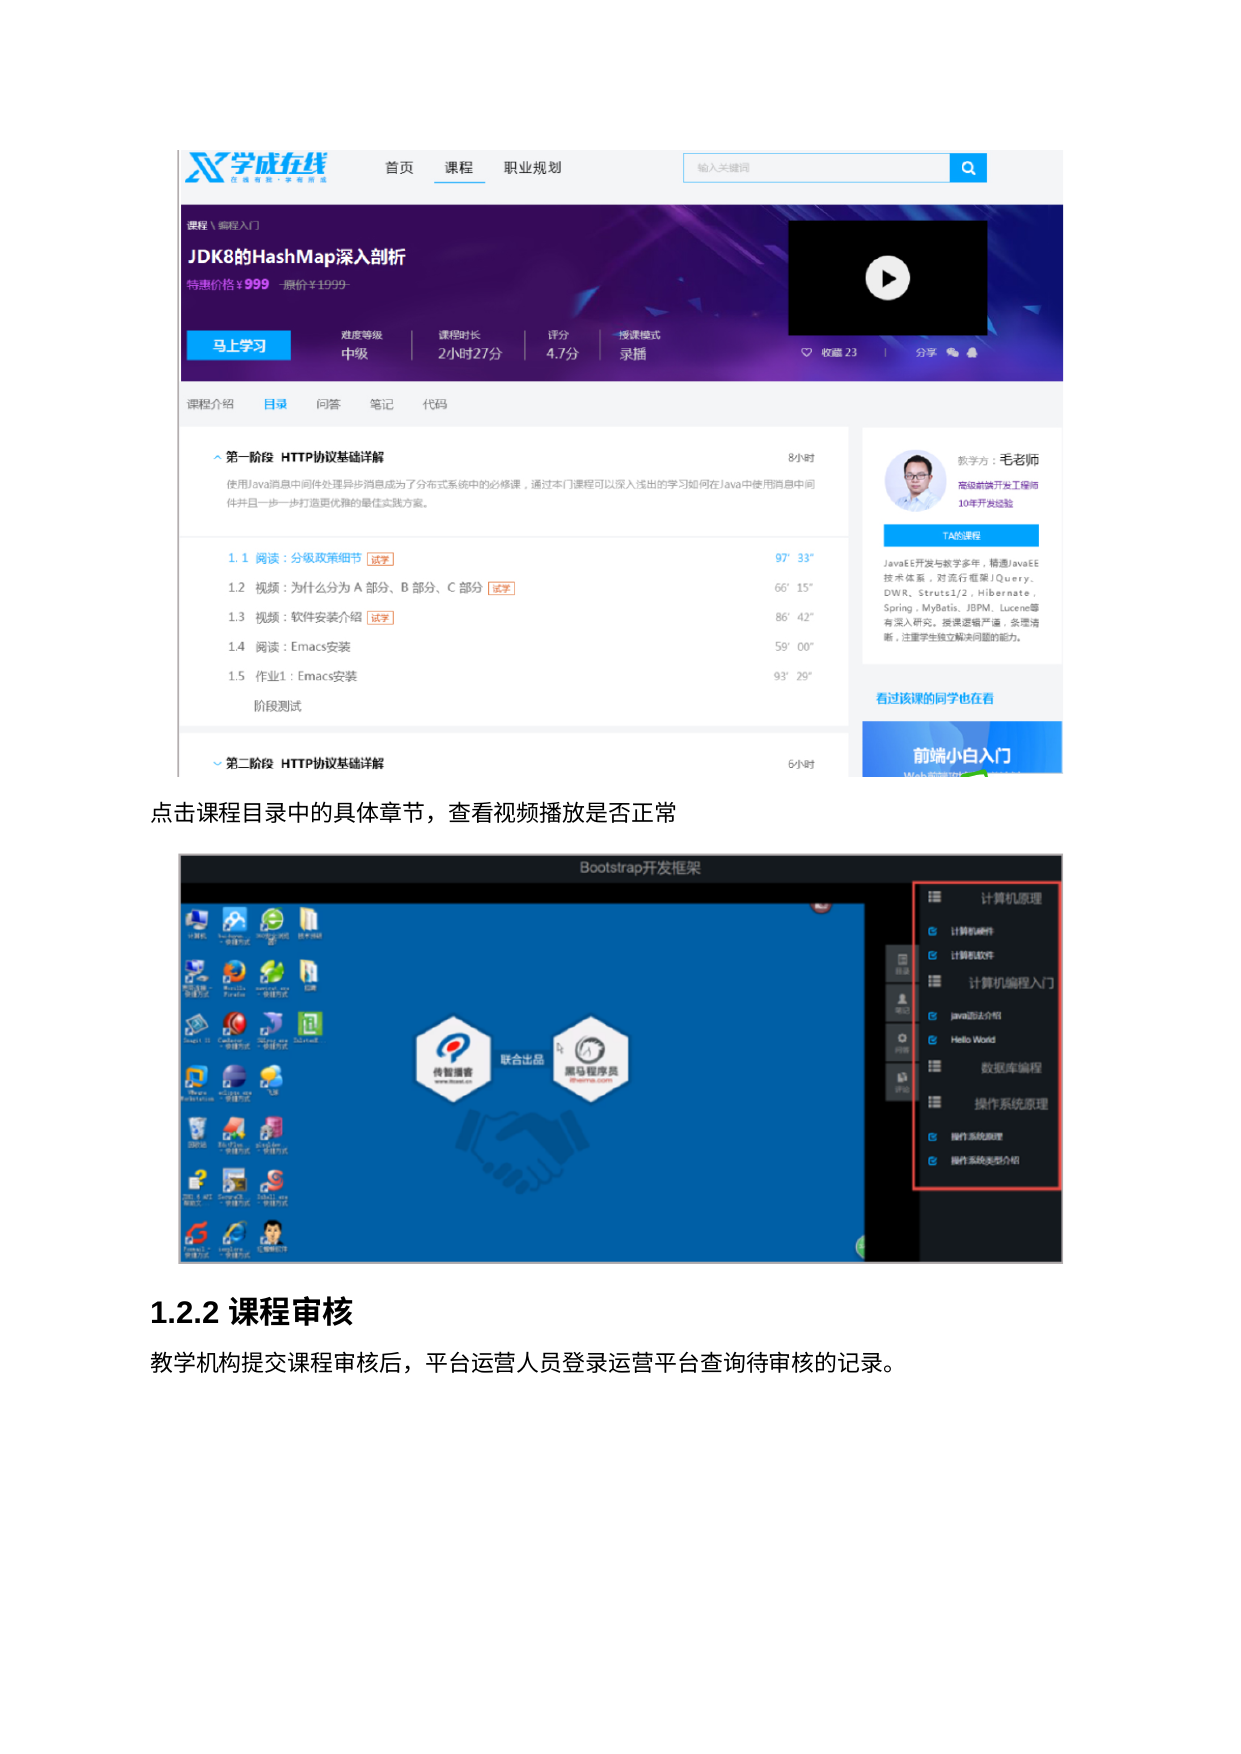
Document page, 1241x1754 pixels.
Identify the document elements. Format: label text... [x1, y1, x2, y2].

picture [177, 150, 1064, 777]
picture [177, 846, 1064, 1269]
text 教学机构提交课程审核后，平台运营人员登录运营平台查询待审核的记录。 [150, 1344, 1090, 1378]
text 点击课程目录中的具体章节，查看视频播放是否正常 [150, 794, 1090, 828]
